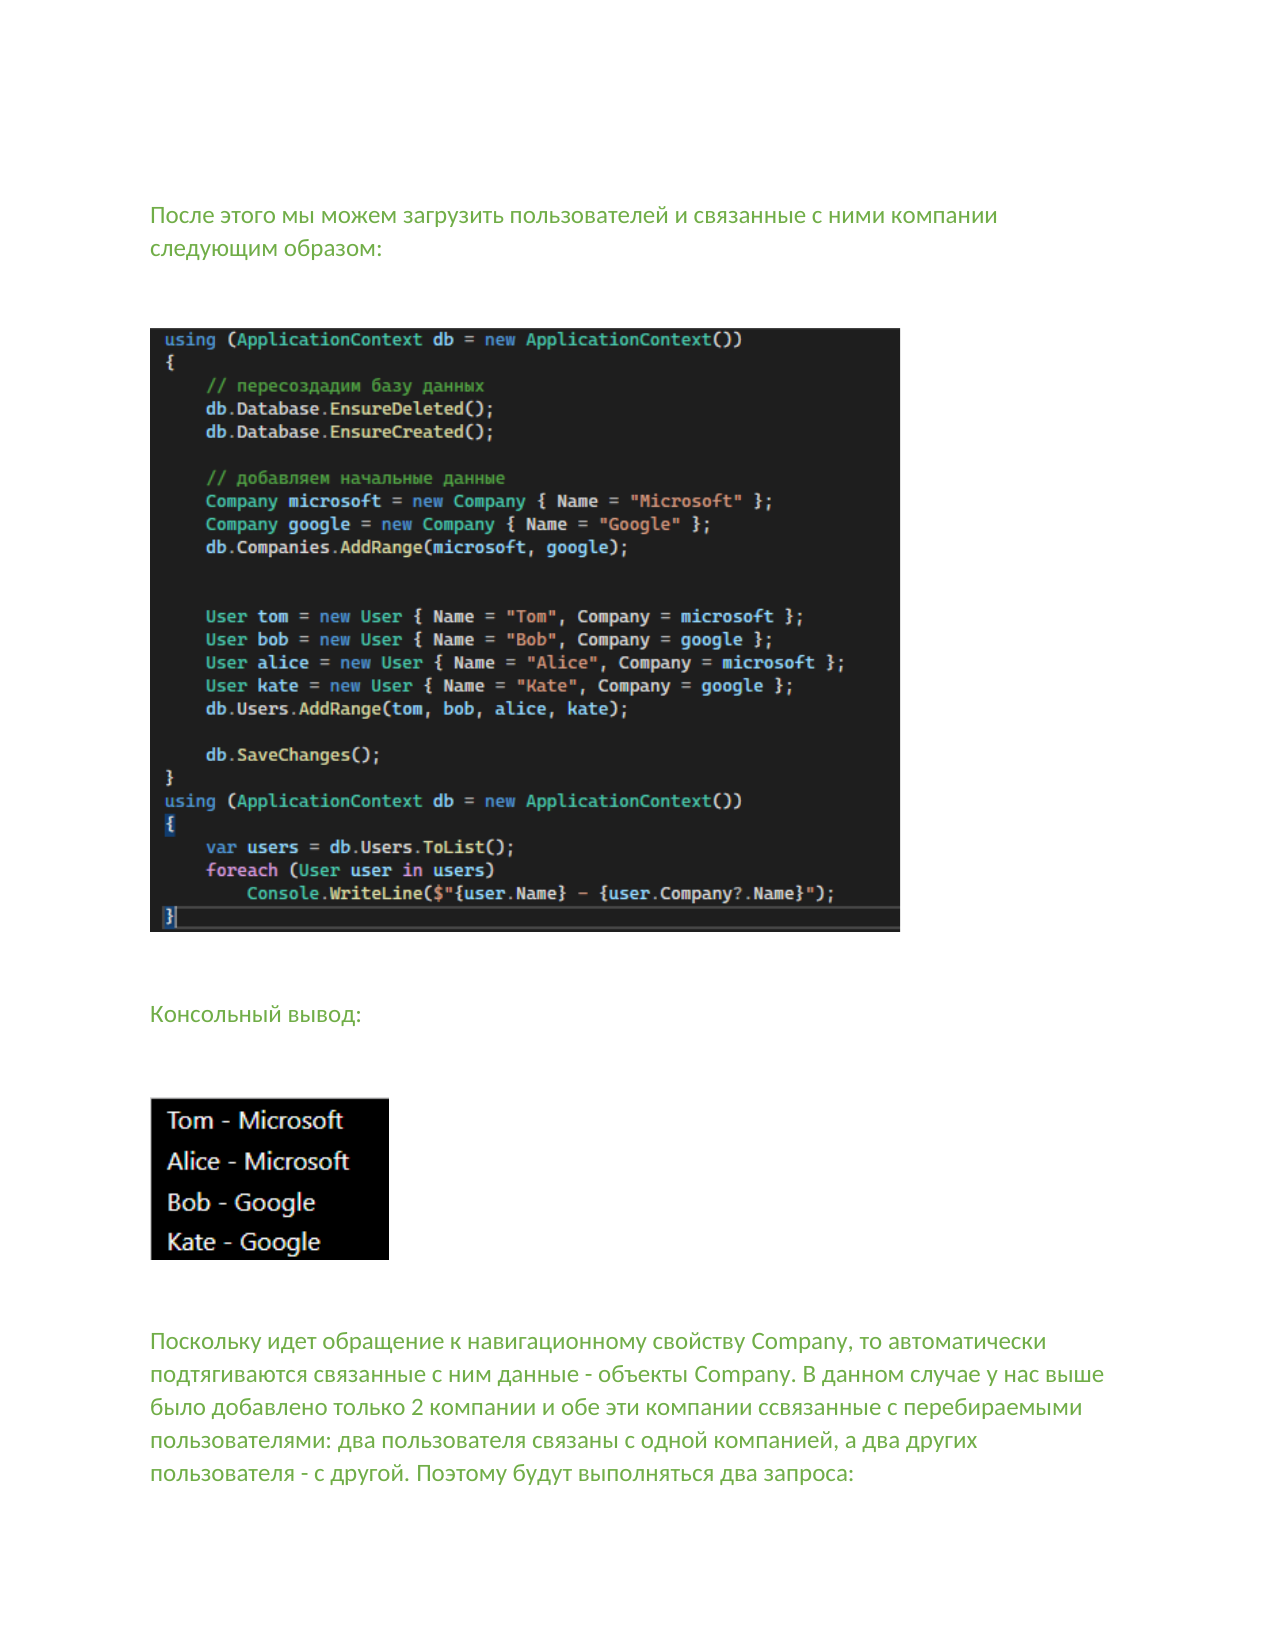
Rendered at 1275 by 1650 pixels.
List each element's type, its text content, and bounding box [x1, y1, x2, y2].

text Консольный вывод: [150, 998, 1125, 1028]
text Поскольку идет обращение к навигационному свойству Company, то автоматически подтягиваются связанные с ним данные - объекты Company. В данном случае у нас выше было добавлено только 2 компании и обе эти компании ссвязанные с перебираемыми пользователями: два пользователя связаны с одной компанией, а два других пользователя - с другой. Поэтому будут выполняться два запроса: [150, 1325, 1125, 1487]
picture [150, 1097, 389, 1260]
text После этого мы можем загрузить пользователей и связанные с ними компании следующим образом: [150, 199, 1125, 263]
picture [150, 328, 901, 932]
